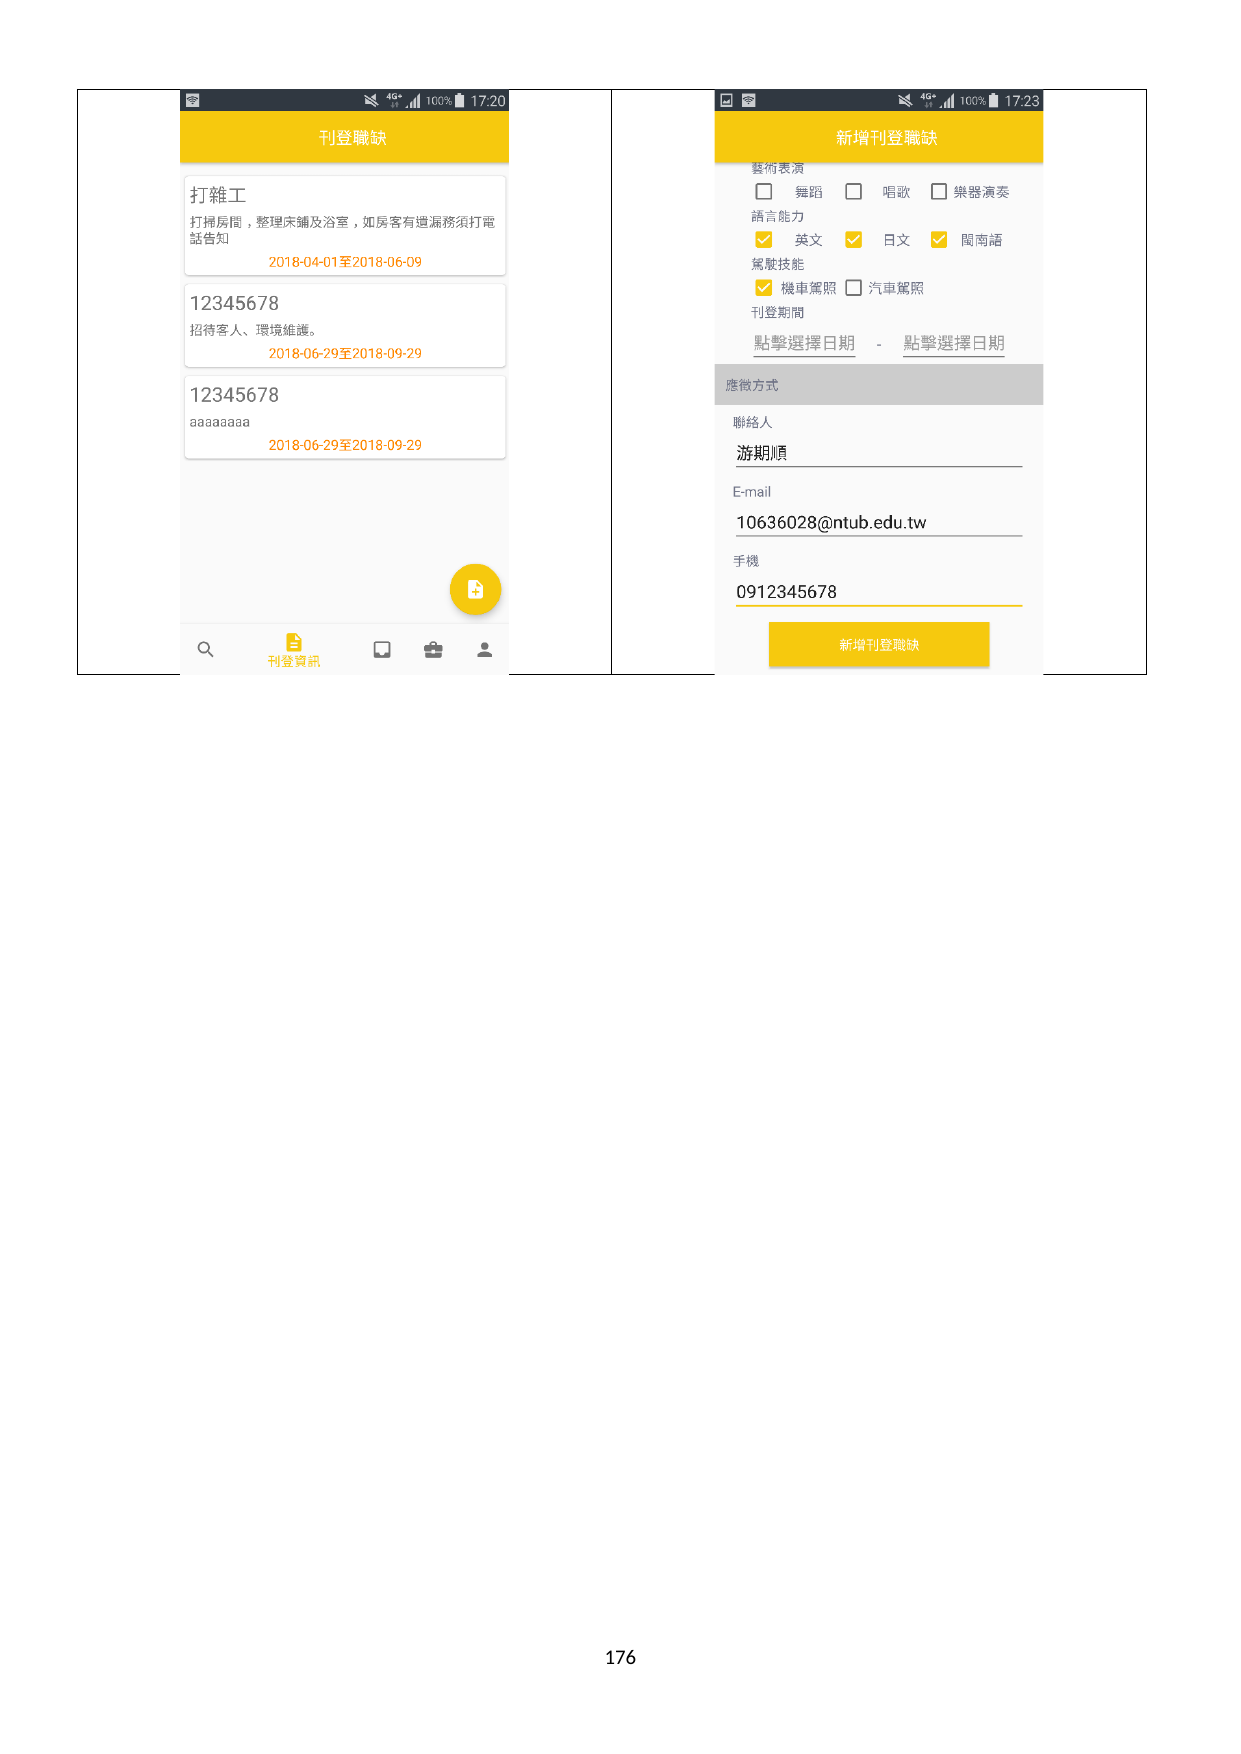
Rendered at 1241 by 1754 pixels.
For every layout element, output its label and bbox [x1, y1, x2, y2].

table_cell [78, 90, 180, 674]
picture [714, 89, 1044, 675]
table_cell [509, 90, 611, 674]
table_cell [612, 90, 714, 674]
table_cell [1044, 90, 1146, 674]
picture [180, 89, 509, 675]
